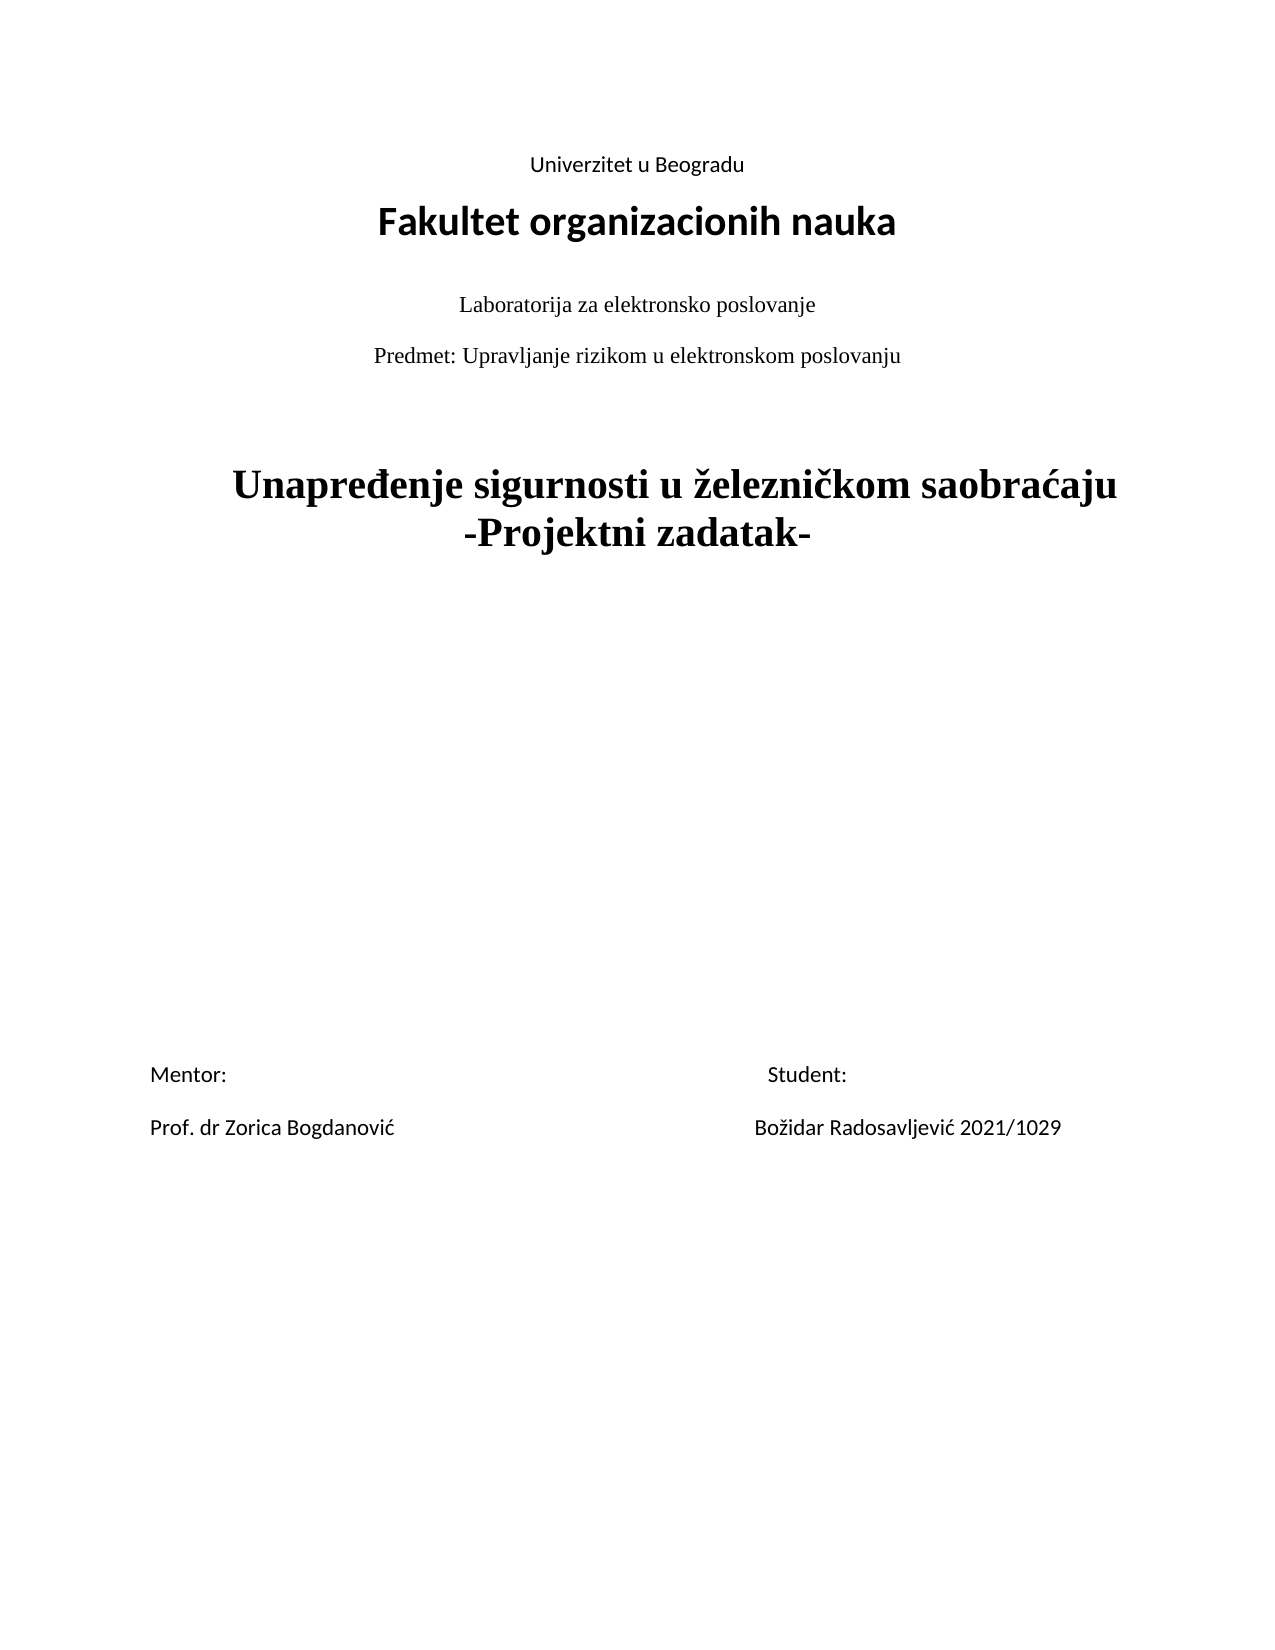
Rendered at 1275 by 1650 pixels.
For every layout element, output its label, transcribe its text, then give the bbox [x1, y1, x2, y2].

text Unapređenje sigurnosti u železničkom saobraćaju [225, 459, 1125, 507]
text Prof. dr Zorica Bogdanović Božidar Radosavljević 2021/1029 [150, 1113, 1125, 1141]
text Univerzitet u Beogradu [150, 150, 1125, 178]
text Mentor: Student: [150, 1060, 1125, 1088]
text Predmet: Upravljanje rizikom u elektronskom poslovanju [150, 342, 1125, 368]
text -Projektni zadatak- [150, 507, 1125, 555]
text Laboratorija za elektronsko poslovanje [150, 291, 1125, 317]
text Fakultet organizacionih nauka [150, 195, 1125, 246]
